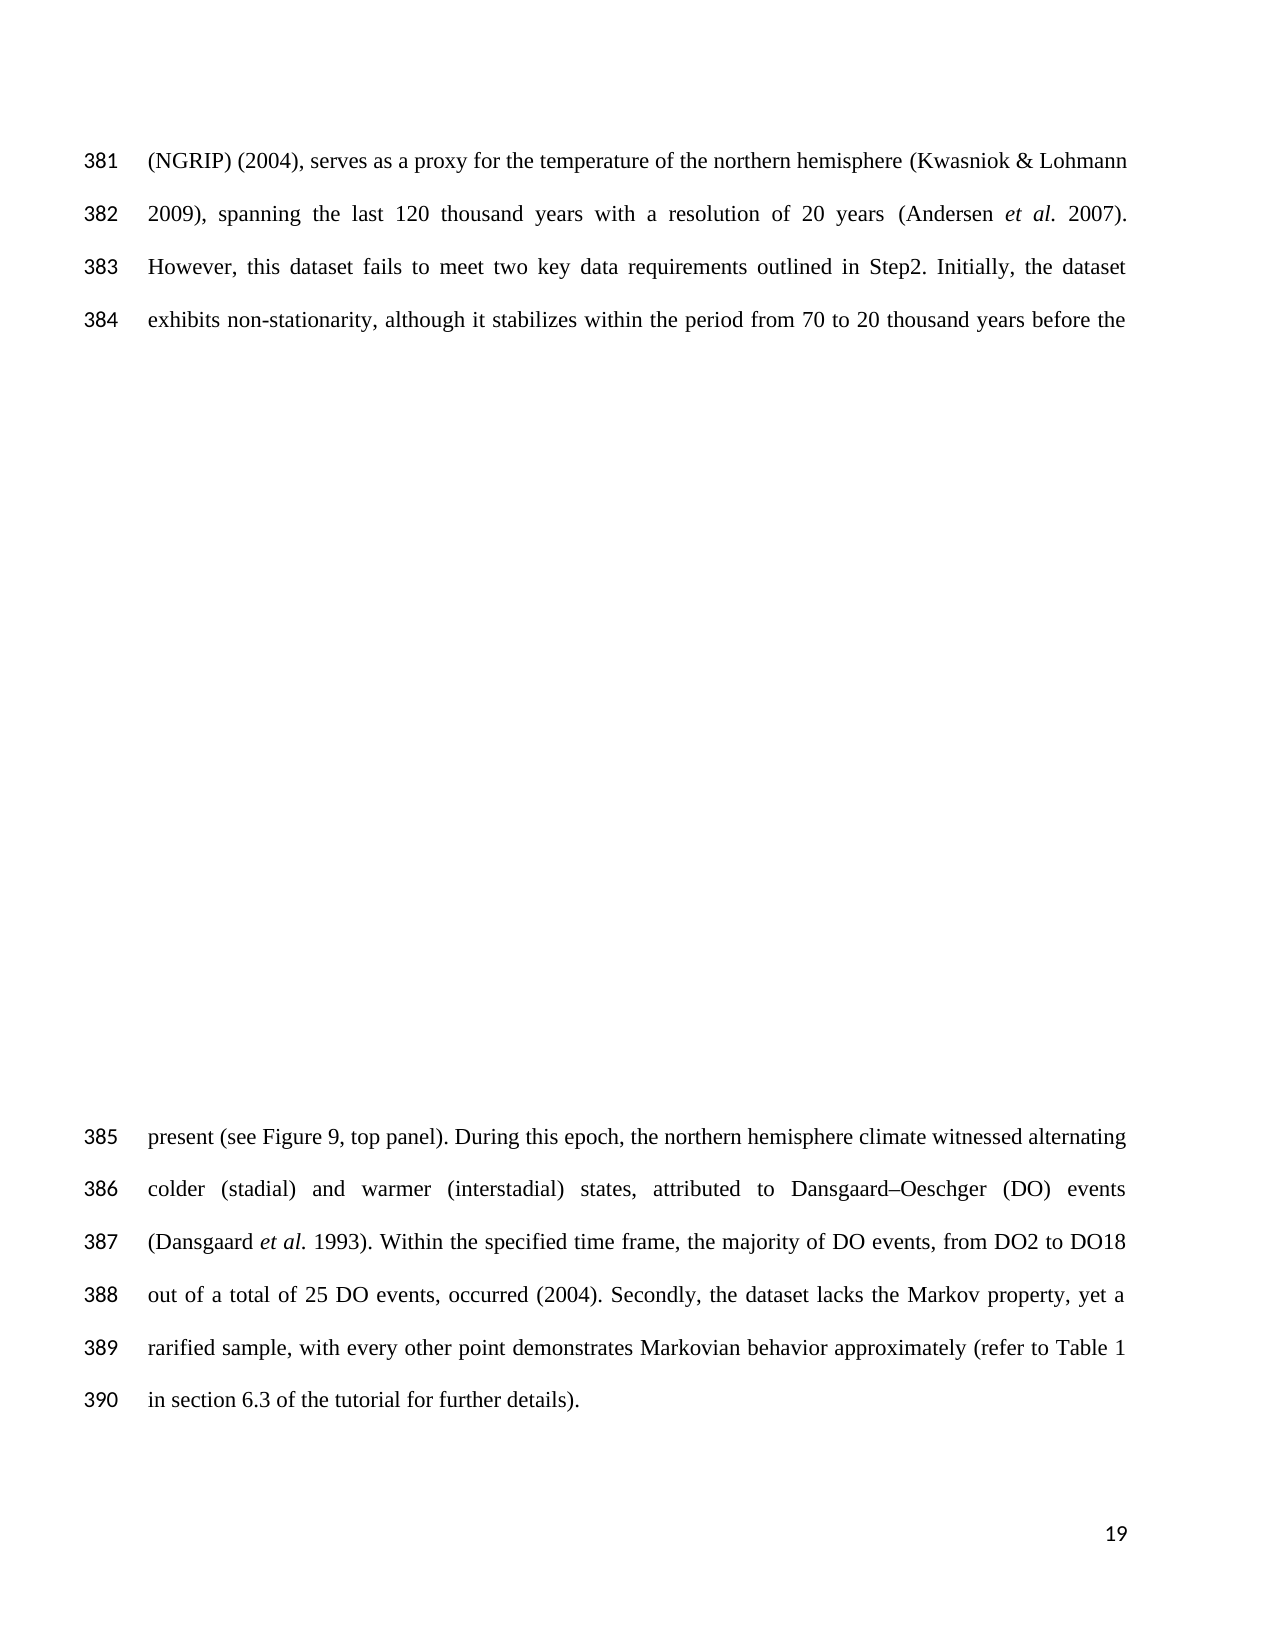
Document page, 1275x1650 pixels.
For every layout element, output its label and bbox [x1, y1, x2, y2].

text [148, 148, 1127, 1413]
